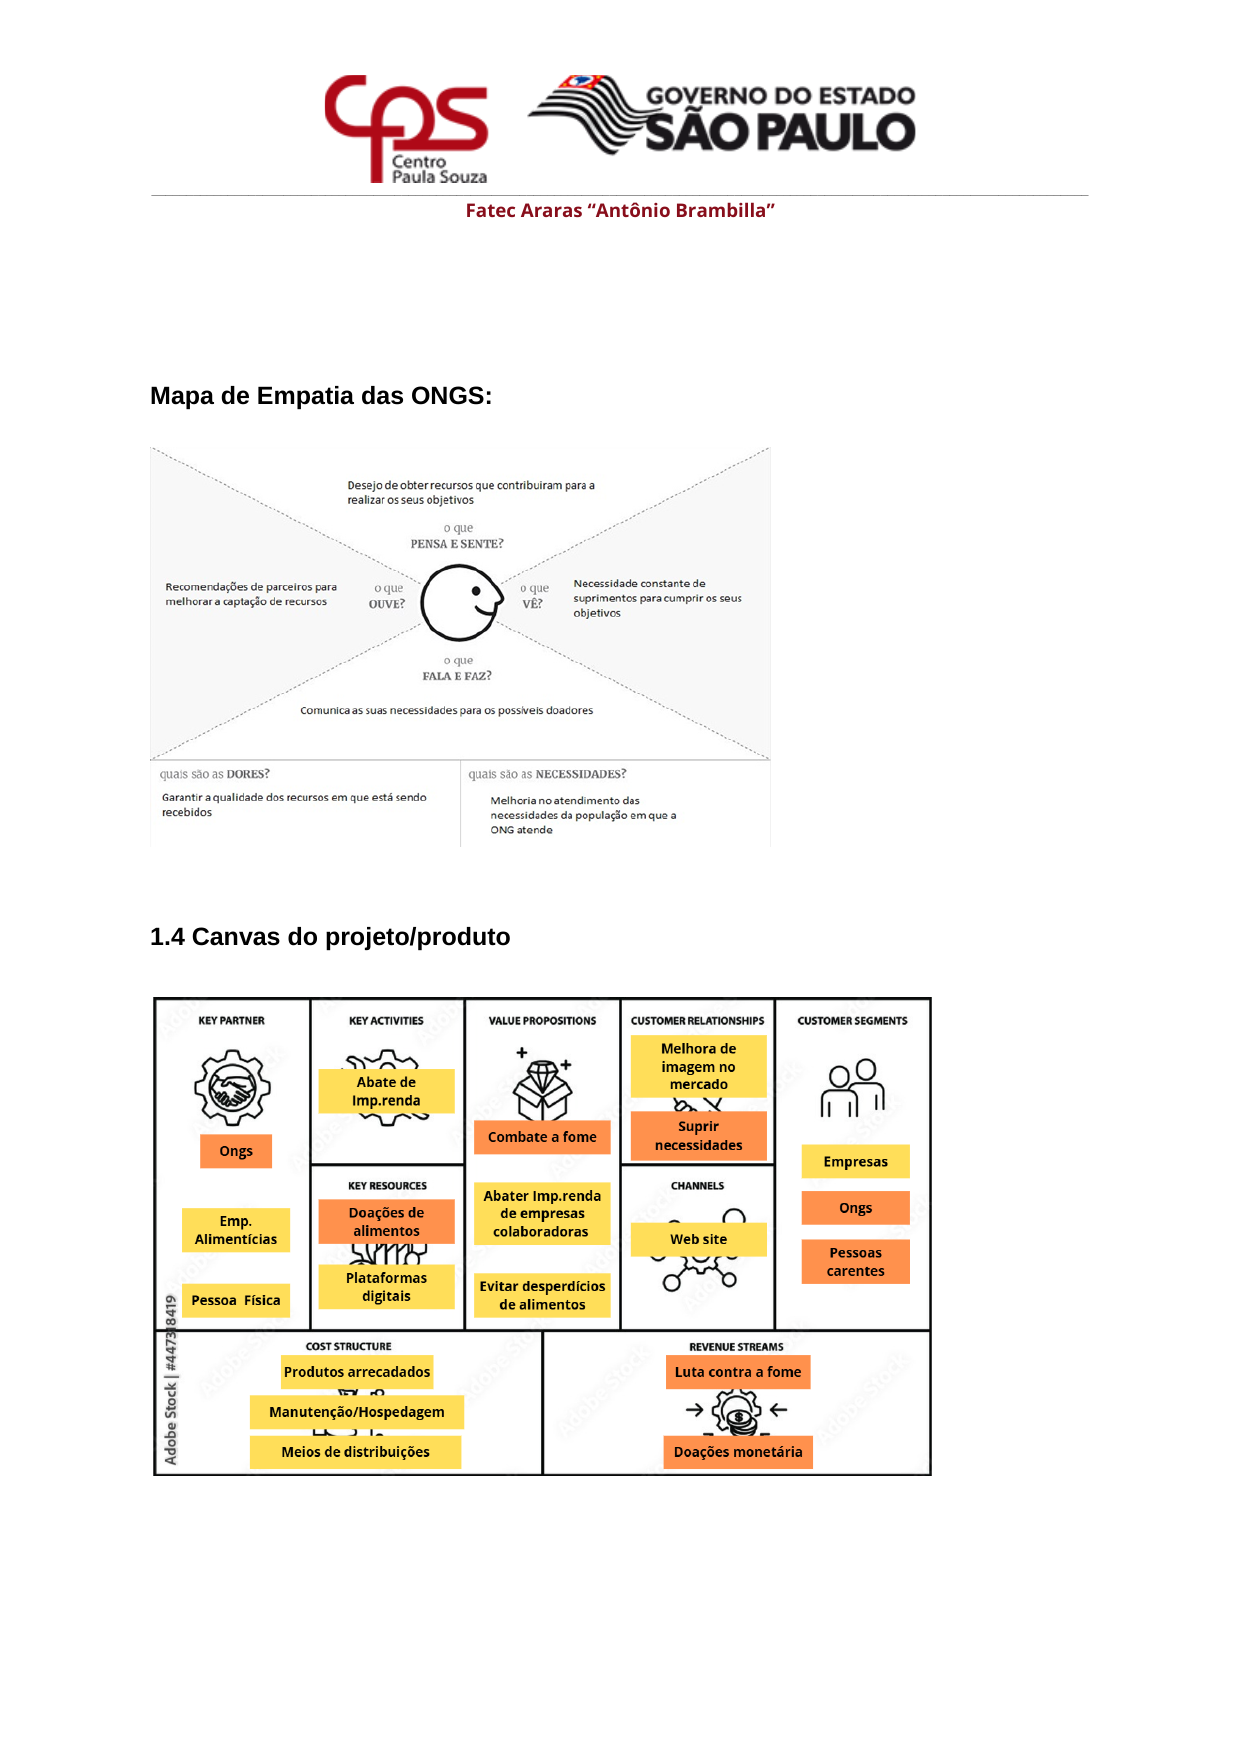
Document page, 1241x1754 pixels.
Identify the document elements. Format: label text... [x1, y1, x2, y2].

picture [150, 447, 771, 847]
picture [150, 997, 934, 1476]
picture [324, 75, 916, 183]
text Mapa de Empatia das ONGS: [150, 381, 1090, 410]
subtitle 1.4 Canvas do projeto/produto [150, 921, 1090, 950]
